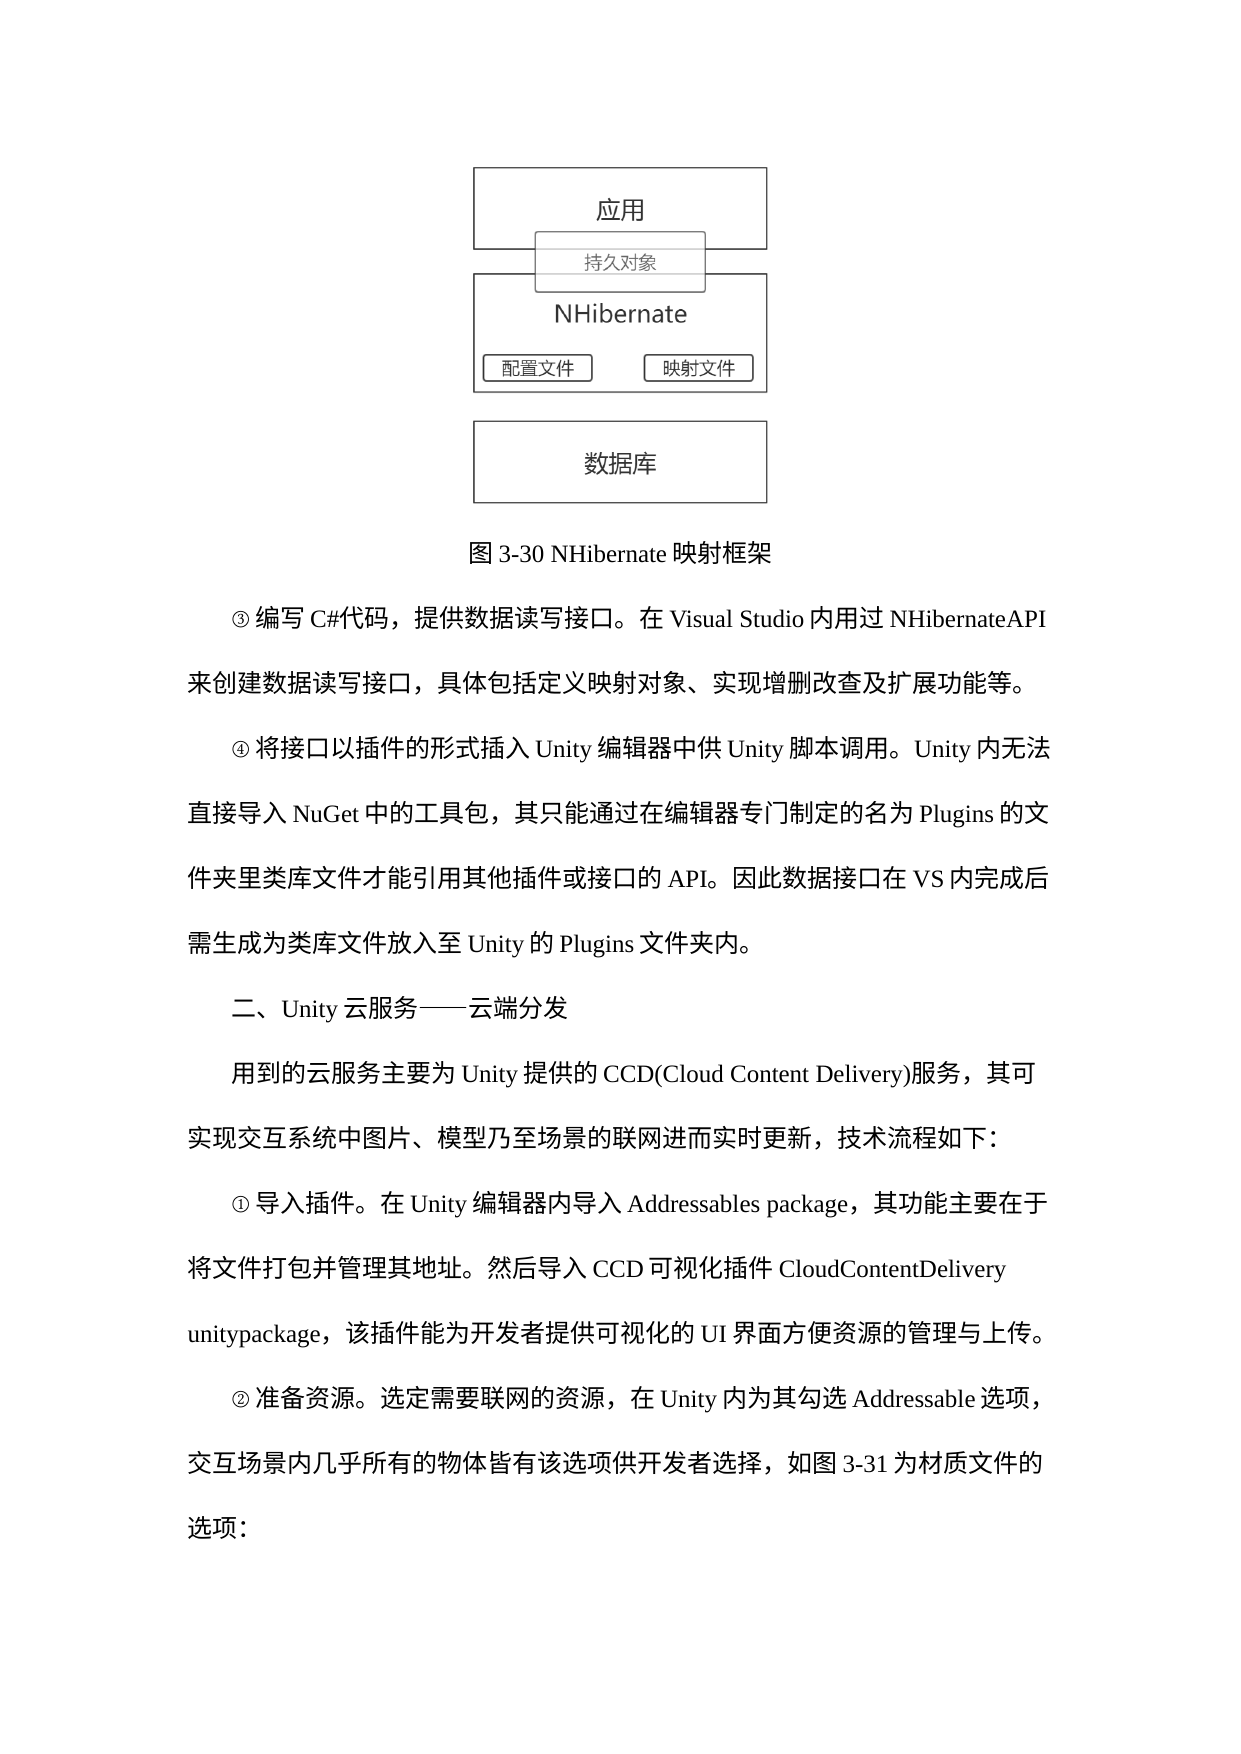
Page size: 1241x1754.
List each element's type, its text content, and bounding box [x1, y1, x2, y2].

text ④将接口以插件的形式插入Unity编辑器中供Unity脚本调用。Unity内无法直接导入NuGet中的工具包，其只能通过在编辑器专门制定的名为Plugins的文件夹里类库文件才能引用其他插件或接口的API。因此数据接口在VS内完成后需生成为类库文件放入至Unity的Plugins文件夹内。 [187, 714, 1053, 974]
picture [469, 162, 771, 507]
text ③编写C#代码，提供数据读写接口。在Visual Studio内用过NHibernateAPI来创建数据读写接口，具体包括定义映射对象、实现增删改查及扩展功能等。 [187, 584, 1053, 714]
text ①导入插件。在Unity编辑器内导入Addressables package，其功能主要在于将文件打包并管理其地址。然后导入CCD可视化插件CloudContentDelivery unitypackage，该插件能为开发者提供可视化的UI界面方便资源的管理与上传。 [187, 1169, 1053, 1364]
text 二、Unity云服务——云端分发 [187, 974, 1053, 1039]
text 图3-30 NHibernate映射框架 [187, 519, 1053, 584]
text ②准备资源。选定需要联网的资源，在Unity内为其勾选Addressable选项，交互场景内几乎所有的物体皆有该选项供开发者选择，如图3-31为材质文件的选项： [187, 1364, 1053, 1559]
text 用到的云服务主要为Unity提供的CCD(Cloud Content Delivery)服务，其可实现交互系统中图片、模型乃至场景的联网进而实时更新，技术流程如下： [187, 1039, 1053, 1169]
